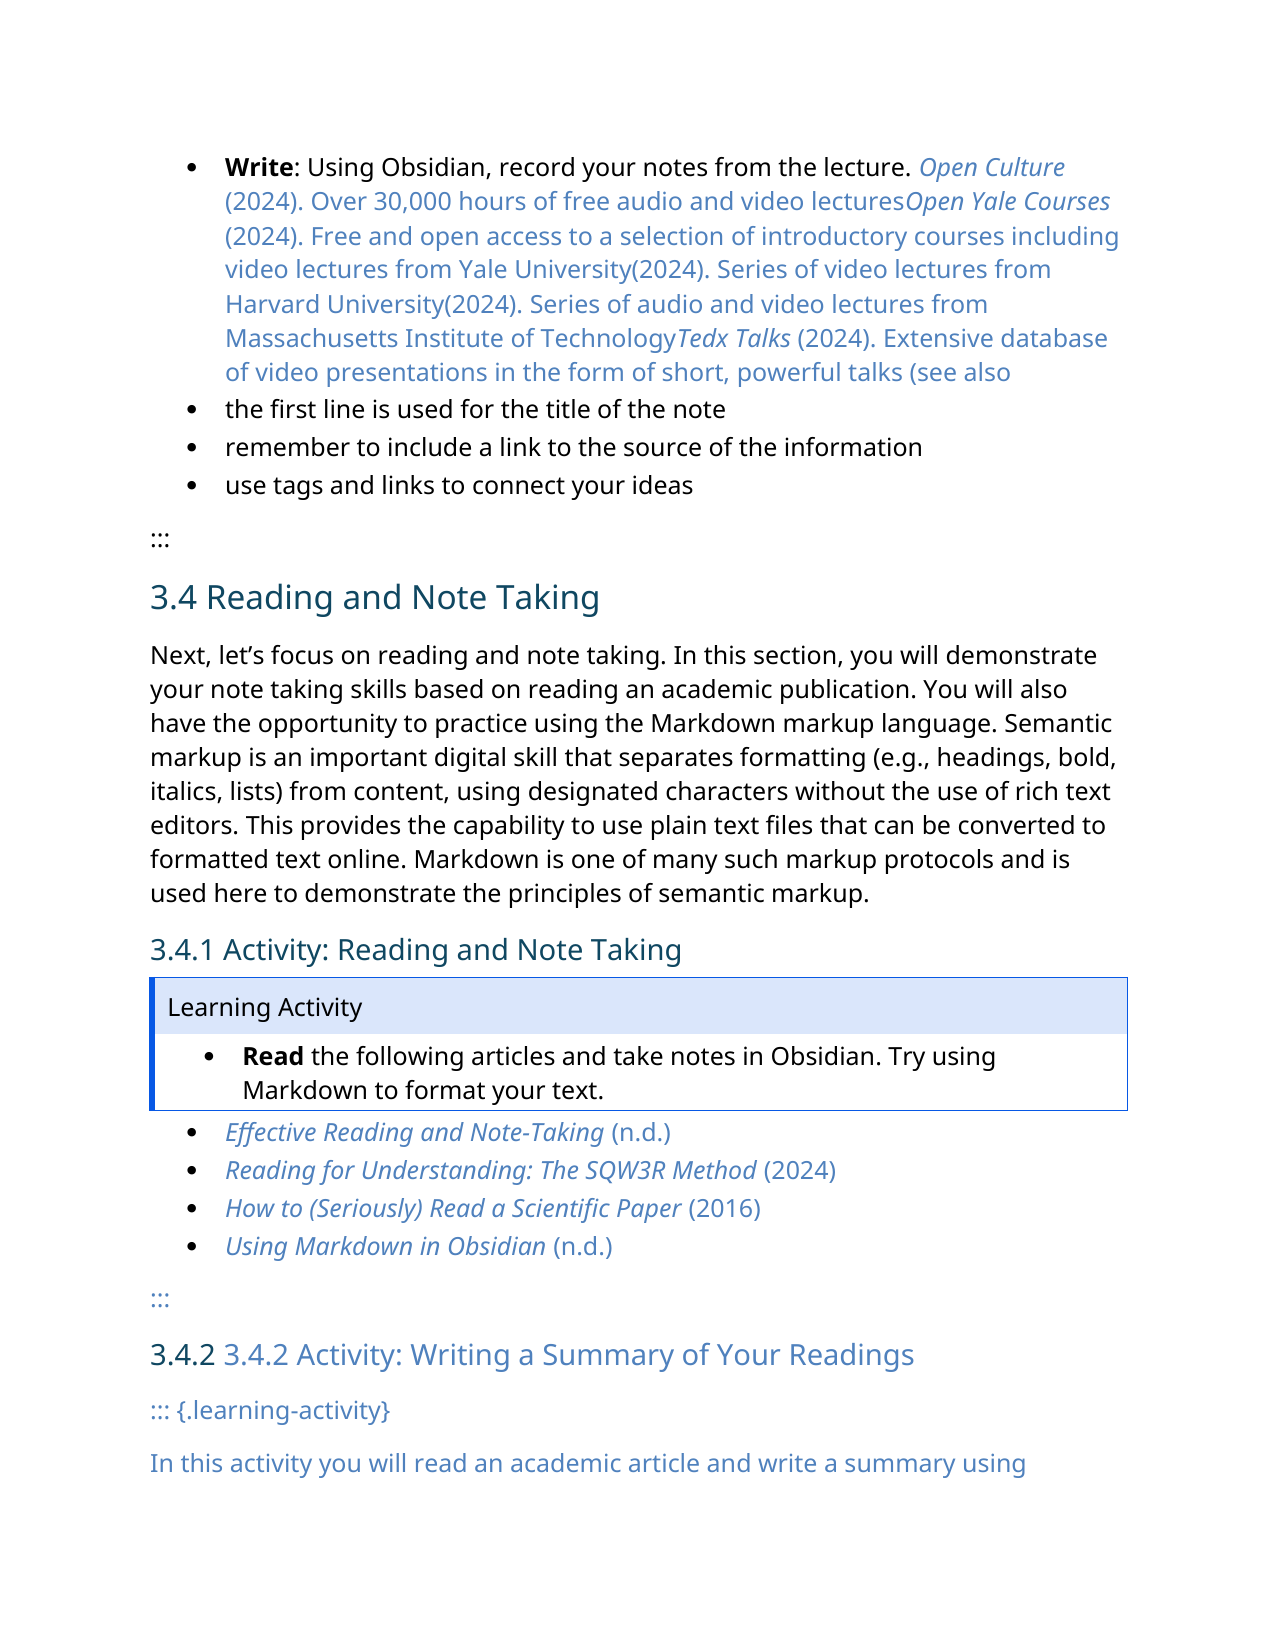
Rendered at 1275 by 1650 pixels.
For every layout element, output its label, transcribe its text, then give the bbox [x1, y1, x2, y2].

list Write: Using Obsidian, record your notes from the lecture. Open Culture (2024). Over 30,000 hours of free audio and video lecturesOpen Yale Courses (2024). Free and open access to a selection of introductory courses including video lectures from Yale University(2024). Series of video lectures from Harvard University(2024). Series of audio and video lectures from Massachusetts Institute of TechnologyTedx Talks (2024). Extensive database of video presentations in the form of short, powerful talks (see also [187, 150, 1125, 388]
list remember to include a link to the source of the information [187, 430, 1125, 464]
list the first line is used for the title of the note [187, 392, 1125, 426]
table_header Learning Activity [155, 978, 1127, 1034]
text ::: [150, 521, 1125, 555]
text Next, let’s focus on reading and note taking. In this section, you will demonstrate your note taking skills based on reading an academic publication. You will also have the opportunity to practice using the Markdown markup language. Semantic markup is an important digital skill that separates formatting (e.g., headings, bold, italics, lists) from content, using designated characters without the use of rich text editors. This provides the capability to use plain text files that can be converted to formatted text online. Markdown is one of many such markup protocols and is used here to demonstrate the principles of semantic markup. [150, 638, 1125, 910]
list use tags and links to connect your ideas [187, 468, 1125, 502]
subtitle 3.4.1 Activity: Reading and Note Taking [150, 929, 1125, 968]
subtitle 3.4 Reading and Note Taking [150, 573, 1125, 619]
